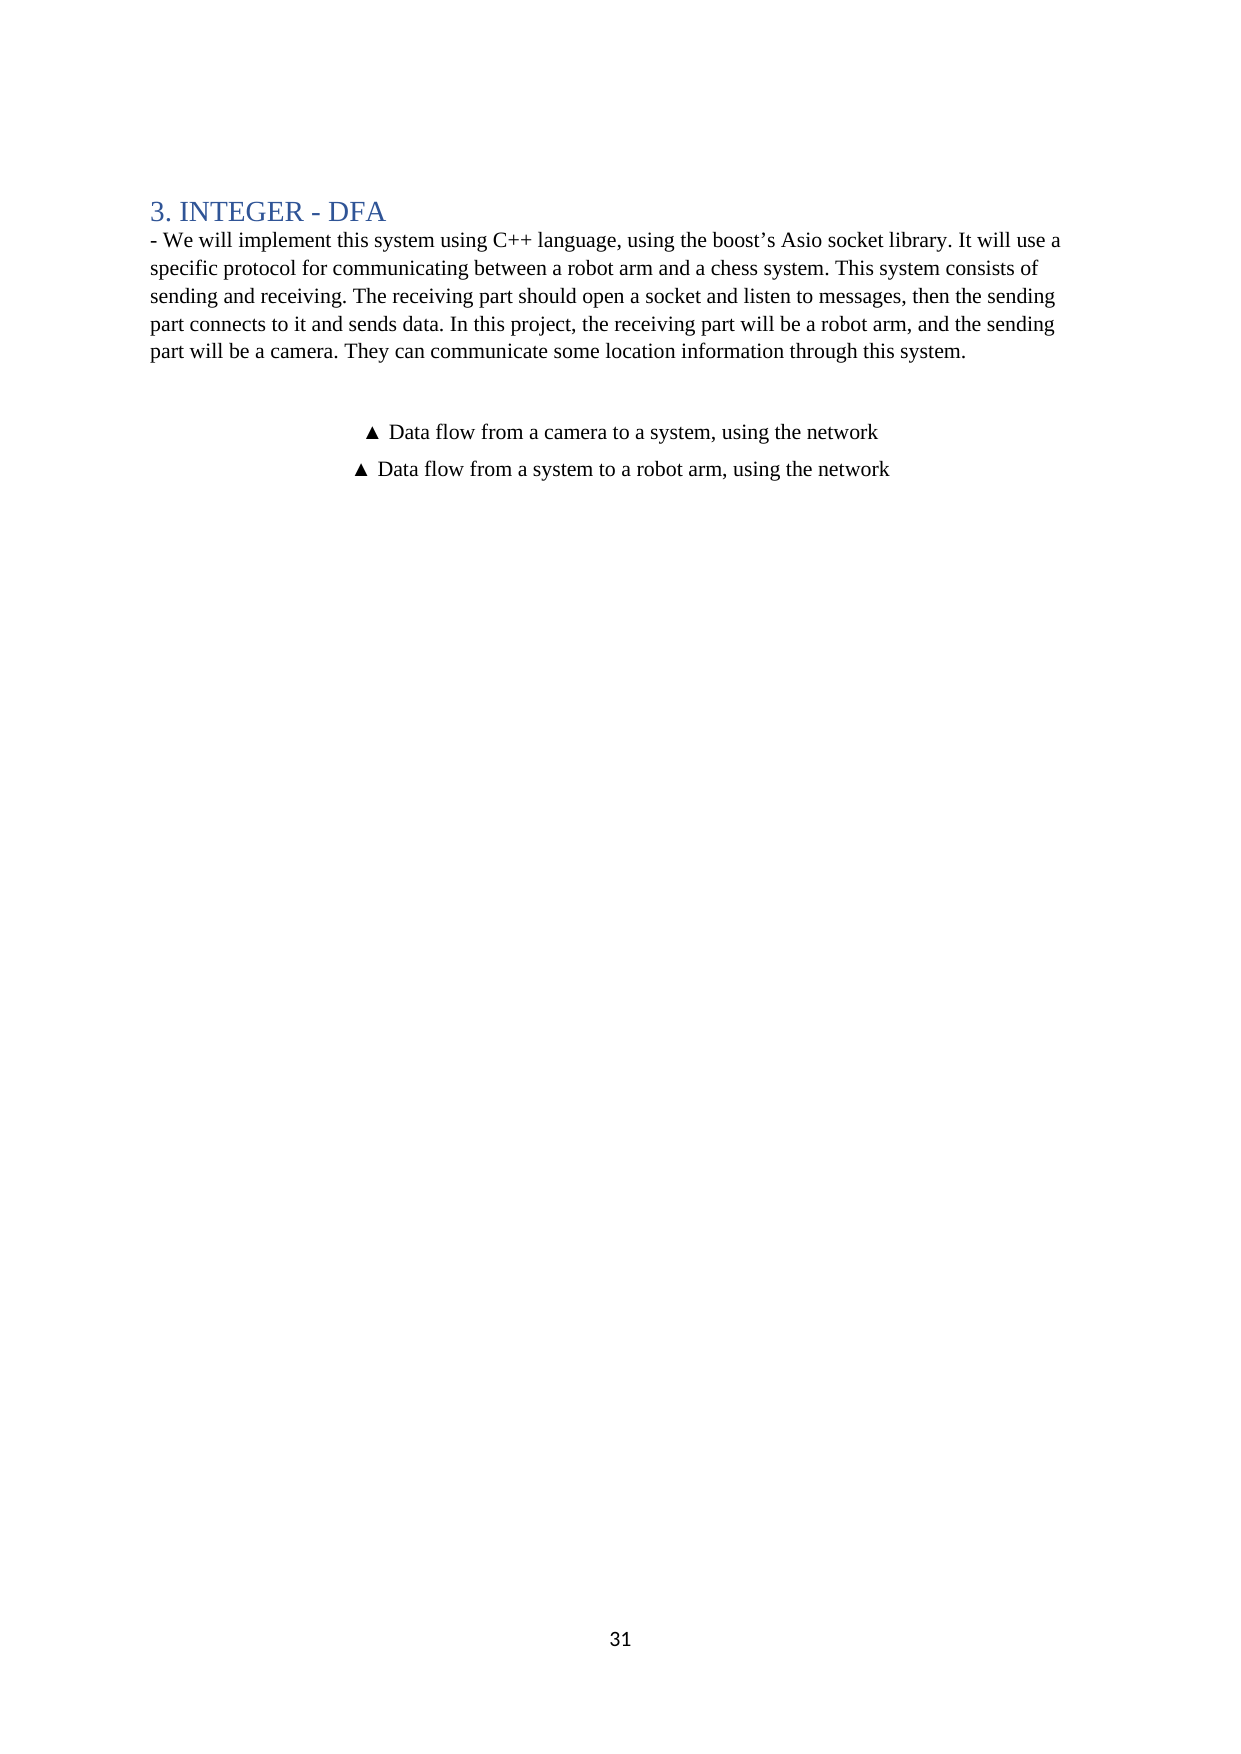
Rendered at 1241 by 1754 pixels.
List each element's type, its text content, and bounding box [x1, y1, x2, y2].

text - We will implement this system using C++ language, using the boost’s Asio socket library. It will use a specific protocol for communicating between a robot arm and a chess system. This system consists of sending and receiving. The receiving part should open a socket and listen to messages, then the sending part connects to it and sends data. In this project, the receiving part will be a robot arm, and the sending part will be a camera. They can communicate some location information through this system. [150, 227, 1090, 363]
subtitle 3. INTEGER - DFA [150, 194, 1090, 227]
text ▲ Data flow from a camera to a system, using the network [150, 419, 1090, 444]
text ▲ Data flow from a system to a robot arm, using the network [150, 456, 1090, 482]
